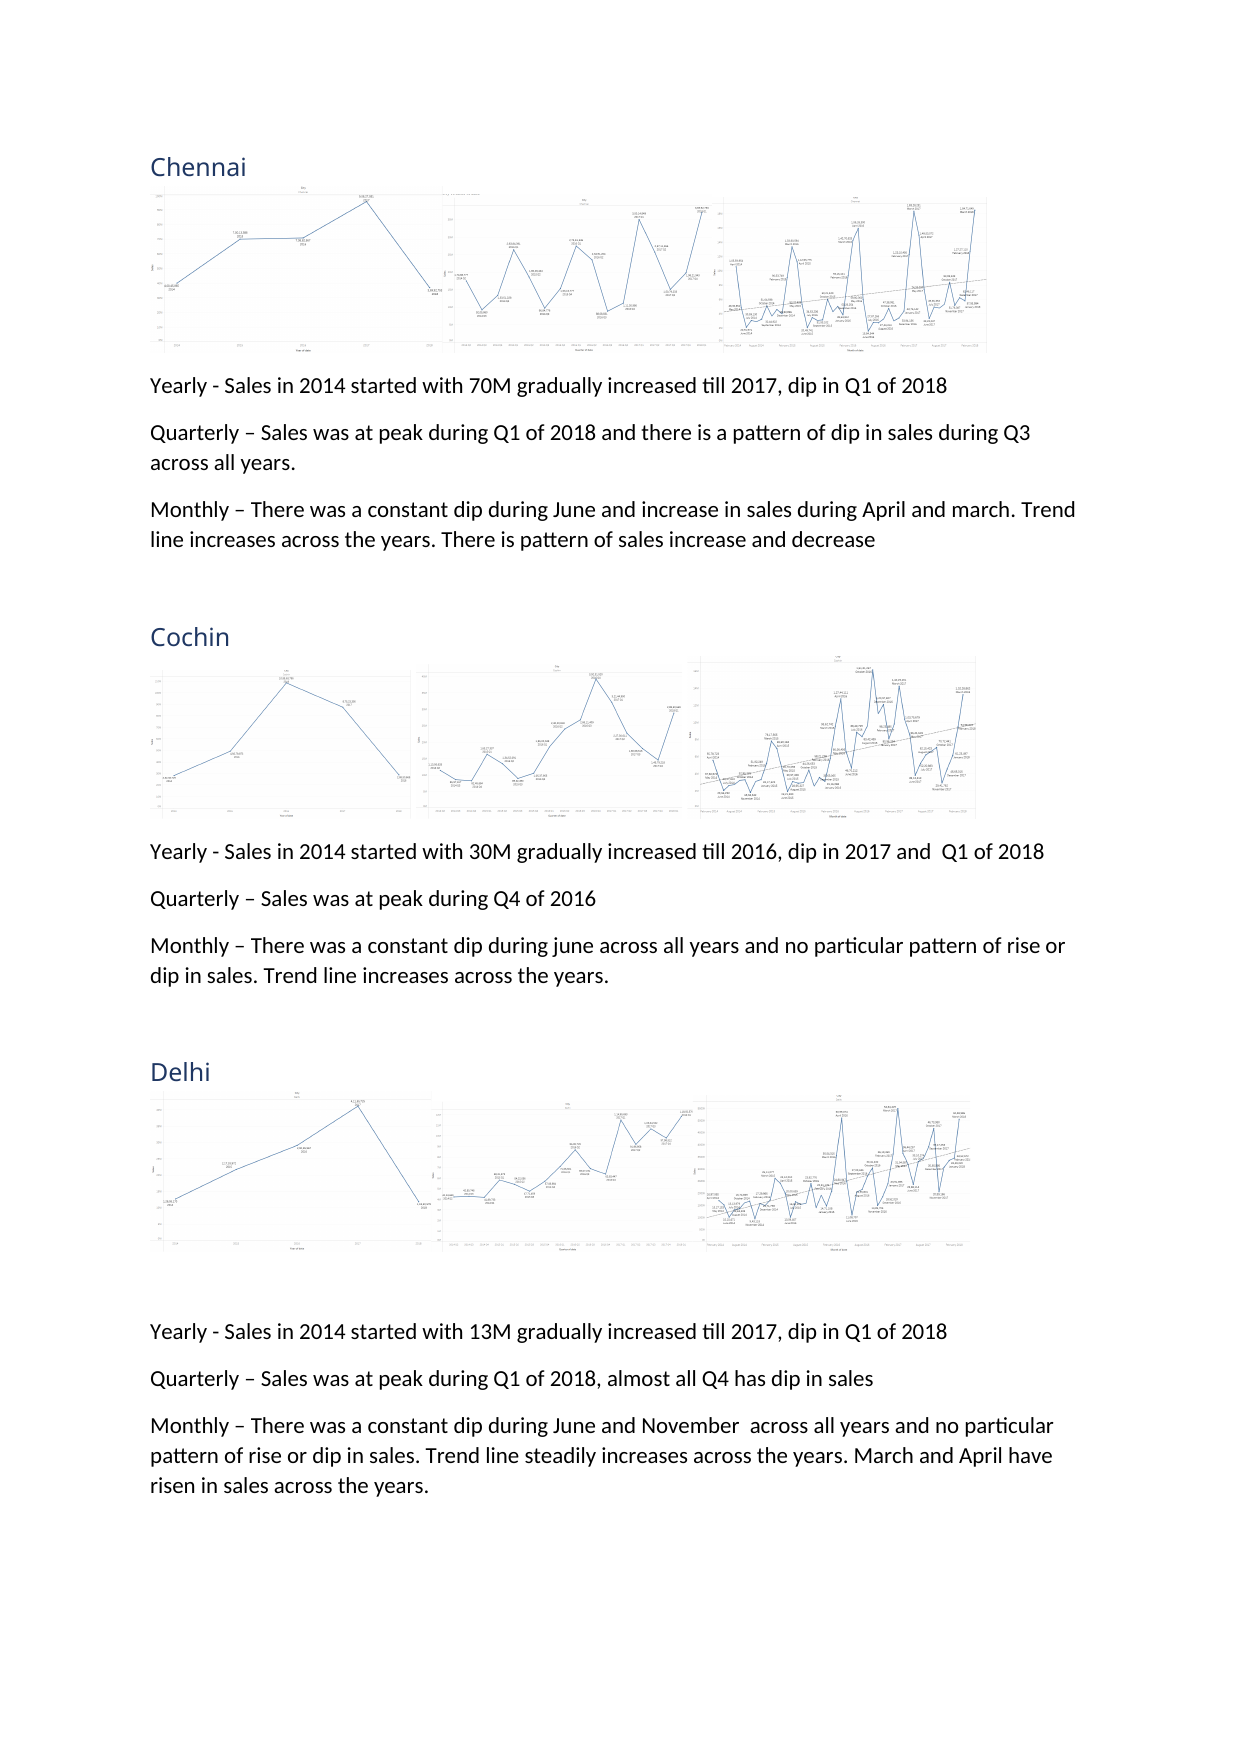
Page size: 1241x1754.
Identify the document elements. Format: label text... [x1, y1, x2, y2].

subtitle Delhi [150, 1055, 1090, 1089]
subtitle Chennai [150, 150, 1090, 184]
picture [150, 670, 411, 819]
text Monthly – There was a constant dip during June and November across all years and no particular pattern of rise or dip in sales. Trend line steadily increases across the years. March and April have risen in sales across the years. [150, 1411, 1090, 1499]
picture [416, 664, 683, 819]
text Quarterly – Sales was at peak during Q4 of 2016 [150, 884, 1090, 912]
text Yearly - Sales in 2014 started with 70M gradually increased till 2017, dip in Q1 of 2018 [150, 371, 1090, 399]
picture [150, 1091, 971, 1252]
picture [687, 656, 976, 819]
text Monthly – There was a constant dip during june across all years and no particular pattern of rise or dip in sales. Trend line increases across the years. [150, 931, 1090, 989]
text Quarterly – Sales was at peak during Q1 of 2018 and there is a pattern of dip in sales during Q3 across all years. [150, 418, 1090, 476]
text Quarterly – Sales was at peak during Q1 of 2018, almost all Q4 has dip in sales [150, 1364, 1090, 1392]
subtitle Cochin [150, 619, 1090, 653]
text Yearly - Sales in 2014 started with 13M gradually increased till 2017, dip in Q1 of 2018 [150, 1317, 1090, 1345]
text Yearly - Sales in 2014 started with 30M gradually increased till 2016, dip in 2017 and Q1 of 2018 [150, 837, 1090, 865]
text Monthly – There was a constant dip during June and increase in sales during April and march. Trend line increases across the years. There is pattern of sales increase and decrease [150, 495, 1090, 553]
picture [150, 186, 988, 353]
